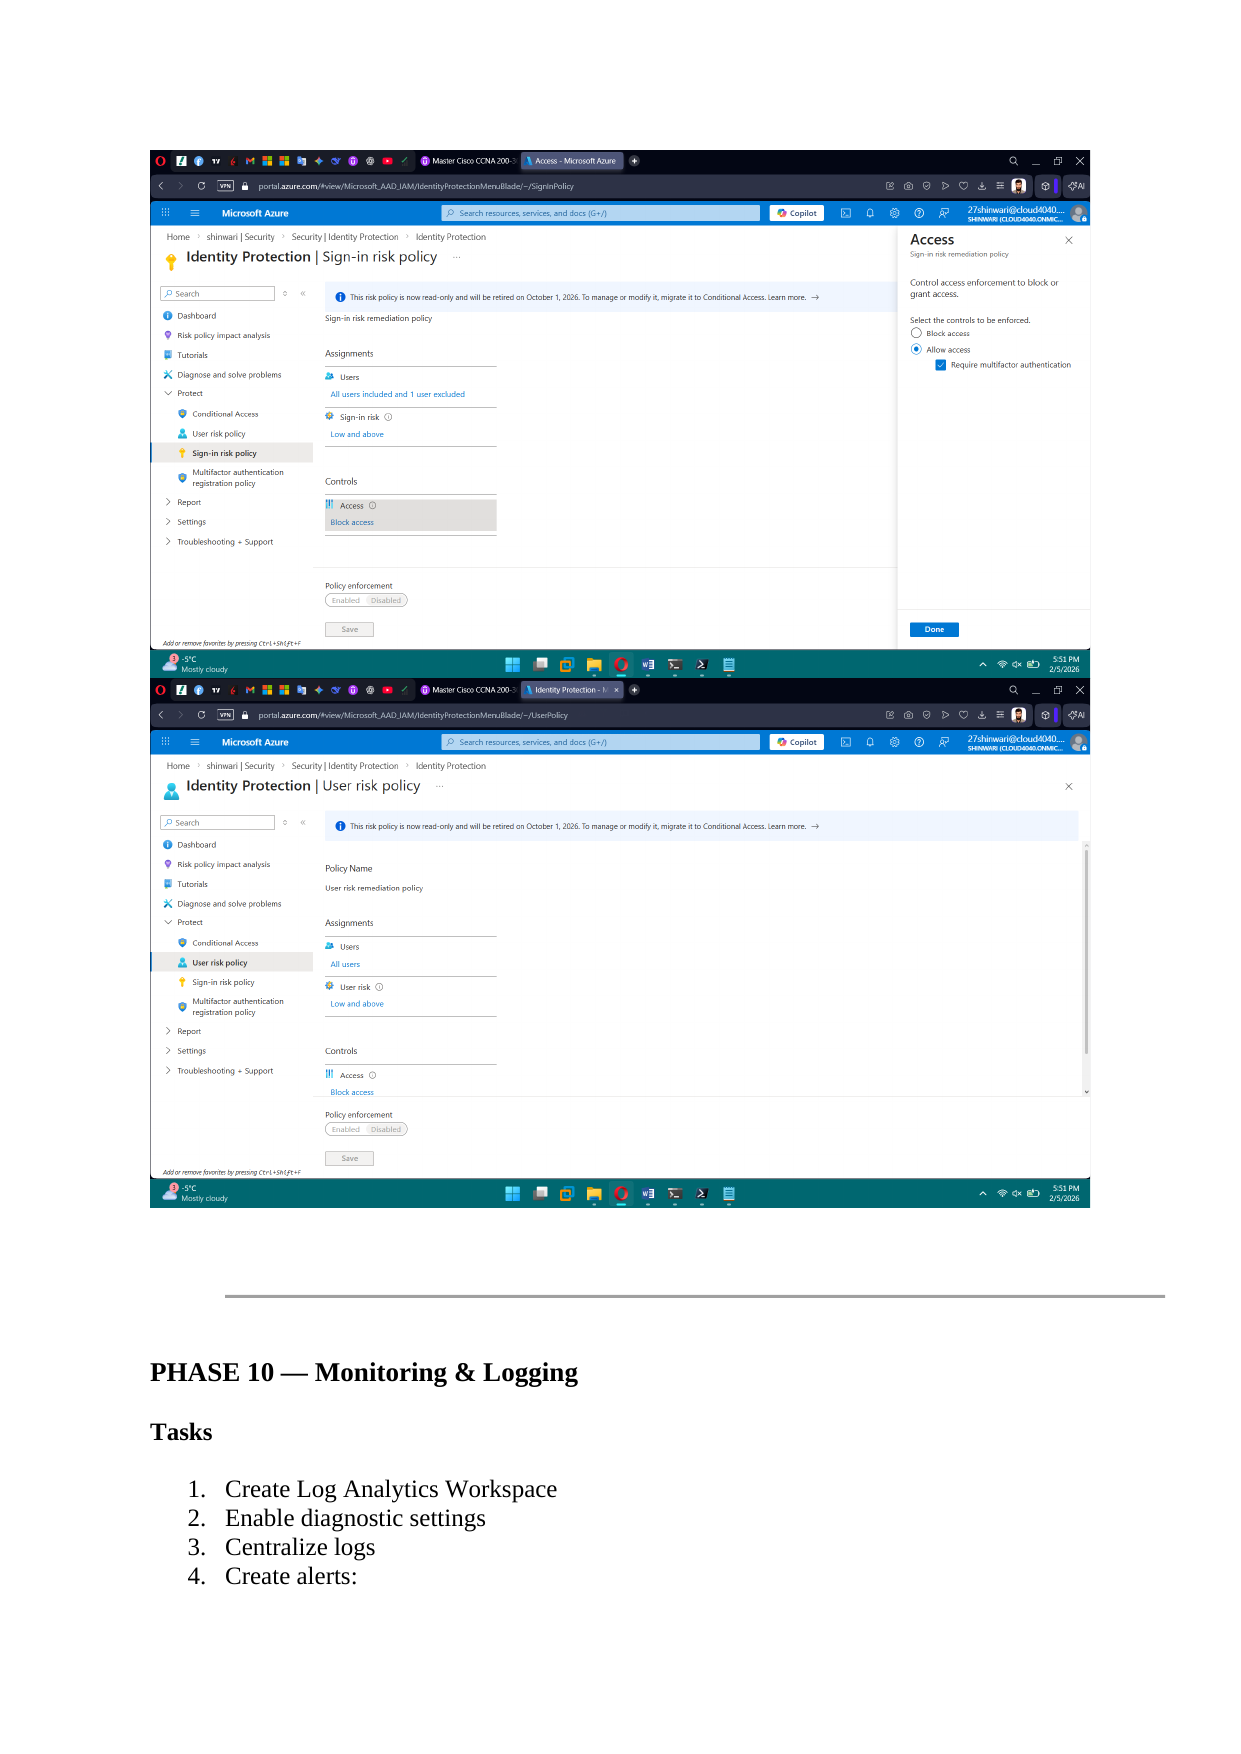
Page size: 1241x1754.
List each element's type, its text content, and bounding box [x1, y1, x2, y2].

text PHASE 10 — Monitoring & Logging [150, 1356, 1090, 1387]
list Create Log Analytics Workspace [187, 1474, 1090, 1503]
list Enable diagnostic settings [187, 1503, 1090, 1532]
text Tasks [150, 1417, 1090, 1445]
list Centralize logs [187, 1532, 1090, 1561]
list Create alerts: [187, 1561, 1090, 1589]
picture [150, 150, 1091, 1208]
